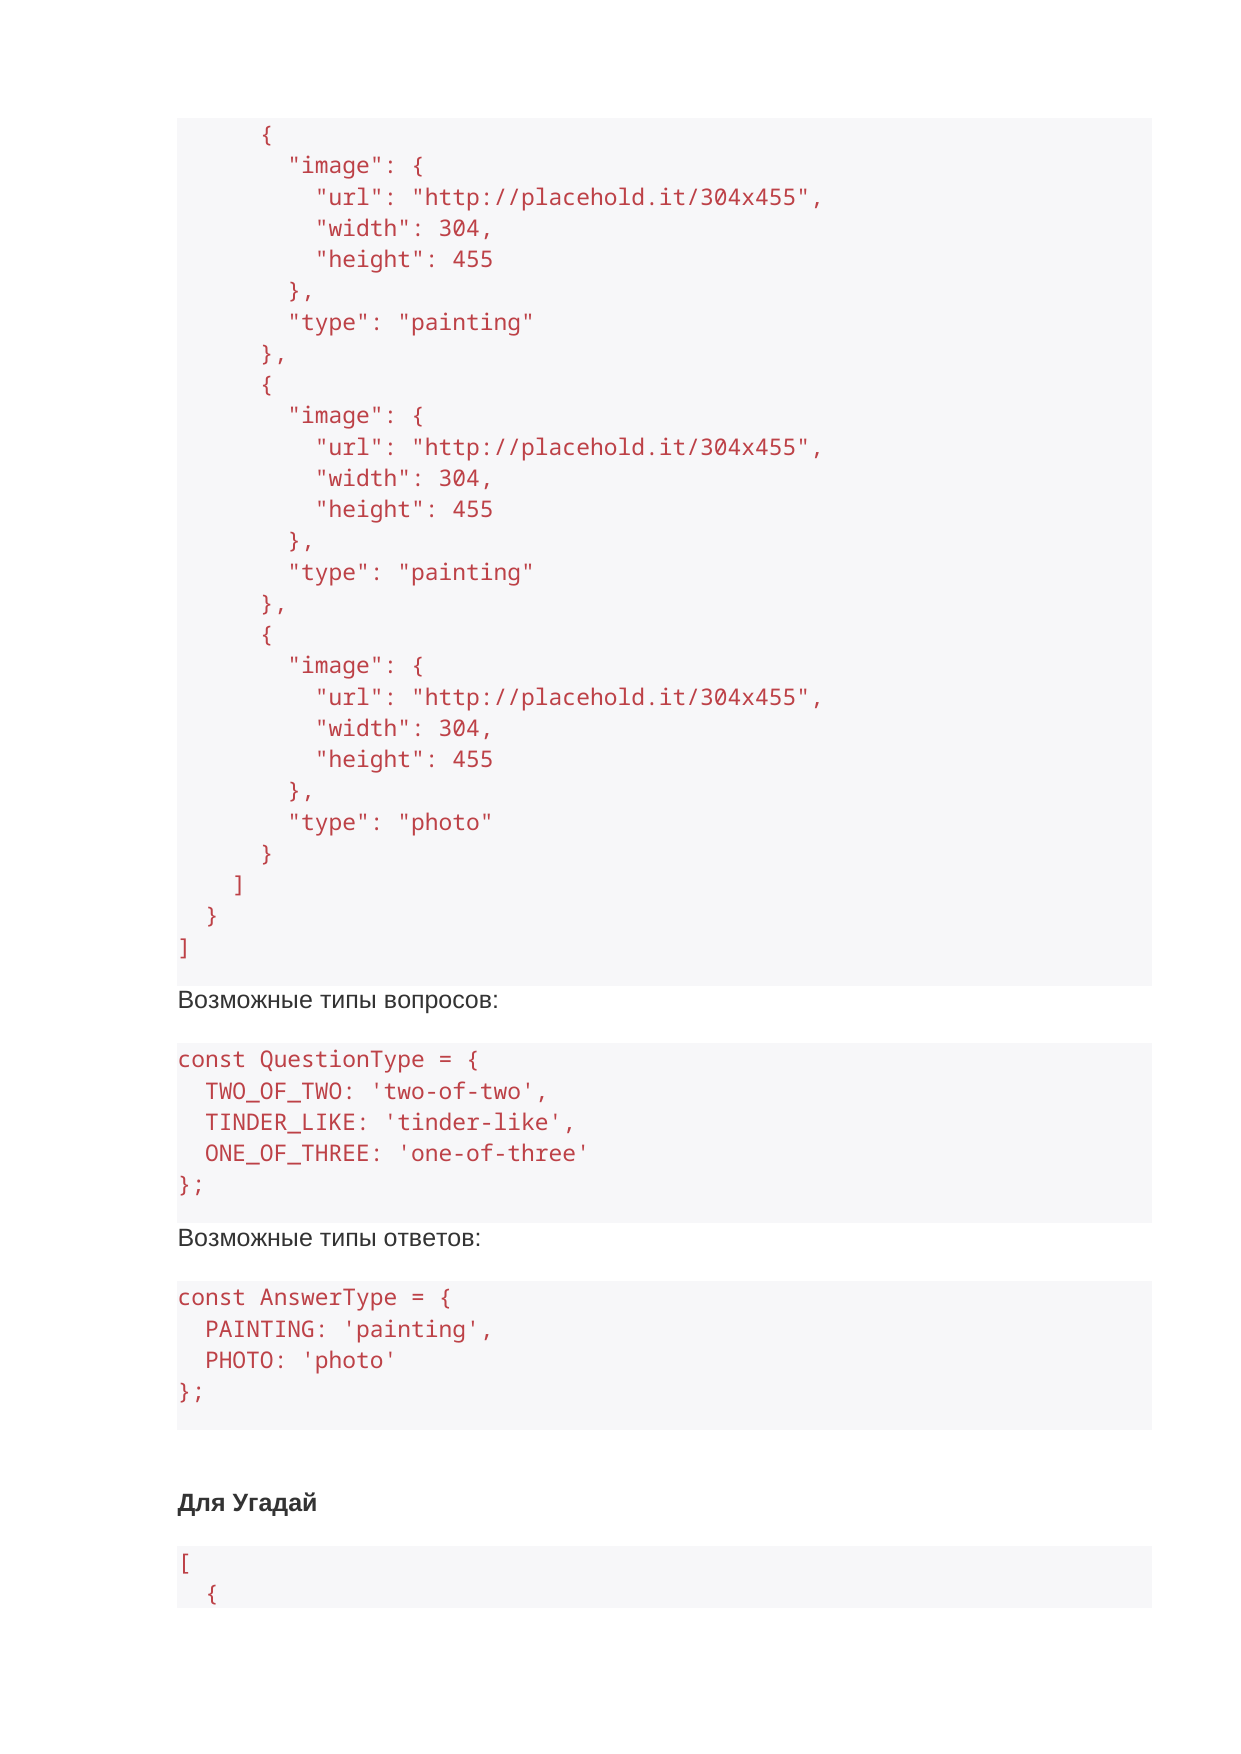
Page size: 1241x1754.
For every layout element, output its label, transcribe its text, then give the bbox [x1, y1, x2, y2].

text ] [177, 868, 1152, 899]
text "url": "http://placehold.it/304x455", [177, 681, 1152, 712]
text "height": 455 [177, 743, 1152, 774]
text PHOTO: 'photo' [177, 1344, 1152, 1375]
text Возможные типы ответов: [177, 1223, 1152, 1252]
text Для Угадай [177, 1488, 1152, 1517]
text { [177, 118, 1152, 149]
text const QuestionType = { [177, 1043, 1152, 1075]
text "image": { [177, 649, 1152, 681]
text } [177, 899, 1152, 931]
text Возможные типы вопросов: [177, 986, 1152, 1014]
text "height": 455 [177, 243, 1152, 274]
text { [177, 368, 1152, 399]
text }; [177, 1375, 1152, 1406]
text } [177, 837, 1152, 868]
text ONE_OF_THREE: 'one-of-three' [177, 1137, 1152, 1168]
text "type": "painting" [177, 556, 1152, 587]
text }, [177, 524, 1152, 556]
text "width": 304, [177, 712, 1152, 743]
text "width": 304, [177, 462, 1152, 493]
text "image": { [177, 399, 1152, 431]
text "url": "http://placehold.it/304x455", [177, 431, 1152, 462]
text }, [177, 587, 1152, 618]
text "type": "photo" [177, 806, 1152, 837]
text "width": 304, [177, 212, 1152, 243]
text const AnswerType = { [177, 1281, 1152, 1312]
text "image": { [177, 149, 1152, 181]
text "height": 455 [177, 493, 1152, 524]
text TINDER_LIKE: 'tinder-like', [177, 1106, 1152, 1137]
text TWO_OF_TWO: 'two-of-two', [177, 1075, 1152, 1106]
text [ [177, 1546, 1152, 1577]
text ] [177, 931, 1152, 962]
text }, [177, 337, 1152, 368]
text { [177, 618, 1152, 649]
text }, [177, 274, 1152, 306]
text "type": "painting" [177, 306, 1152, 337]
text }; [177, 1168, 1152, 1200]
text { [177, 1577, 1152, 1608]
text "url": "http://placehold.it/304x455", [177, 181, 1152, 212]
text }, [177, 774, 1152, 806]
text PAINTING: 'painting', [177, 1312, 1152, 1344]
